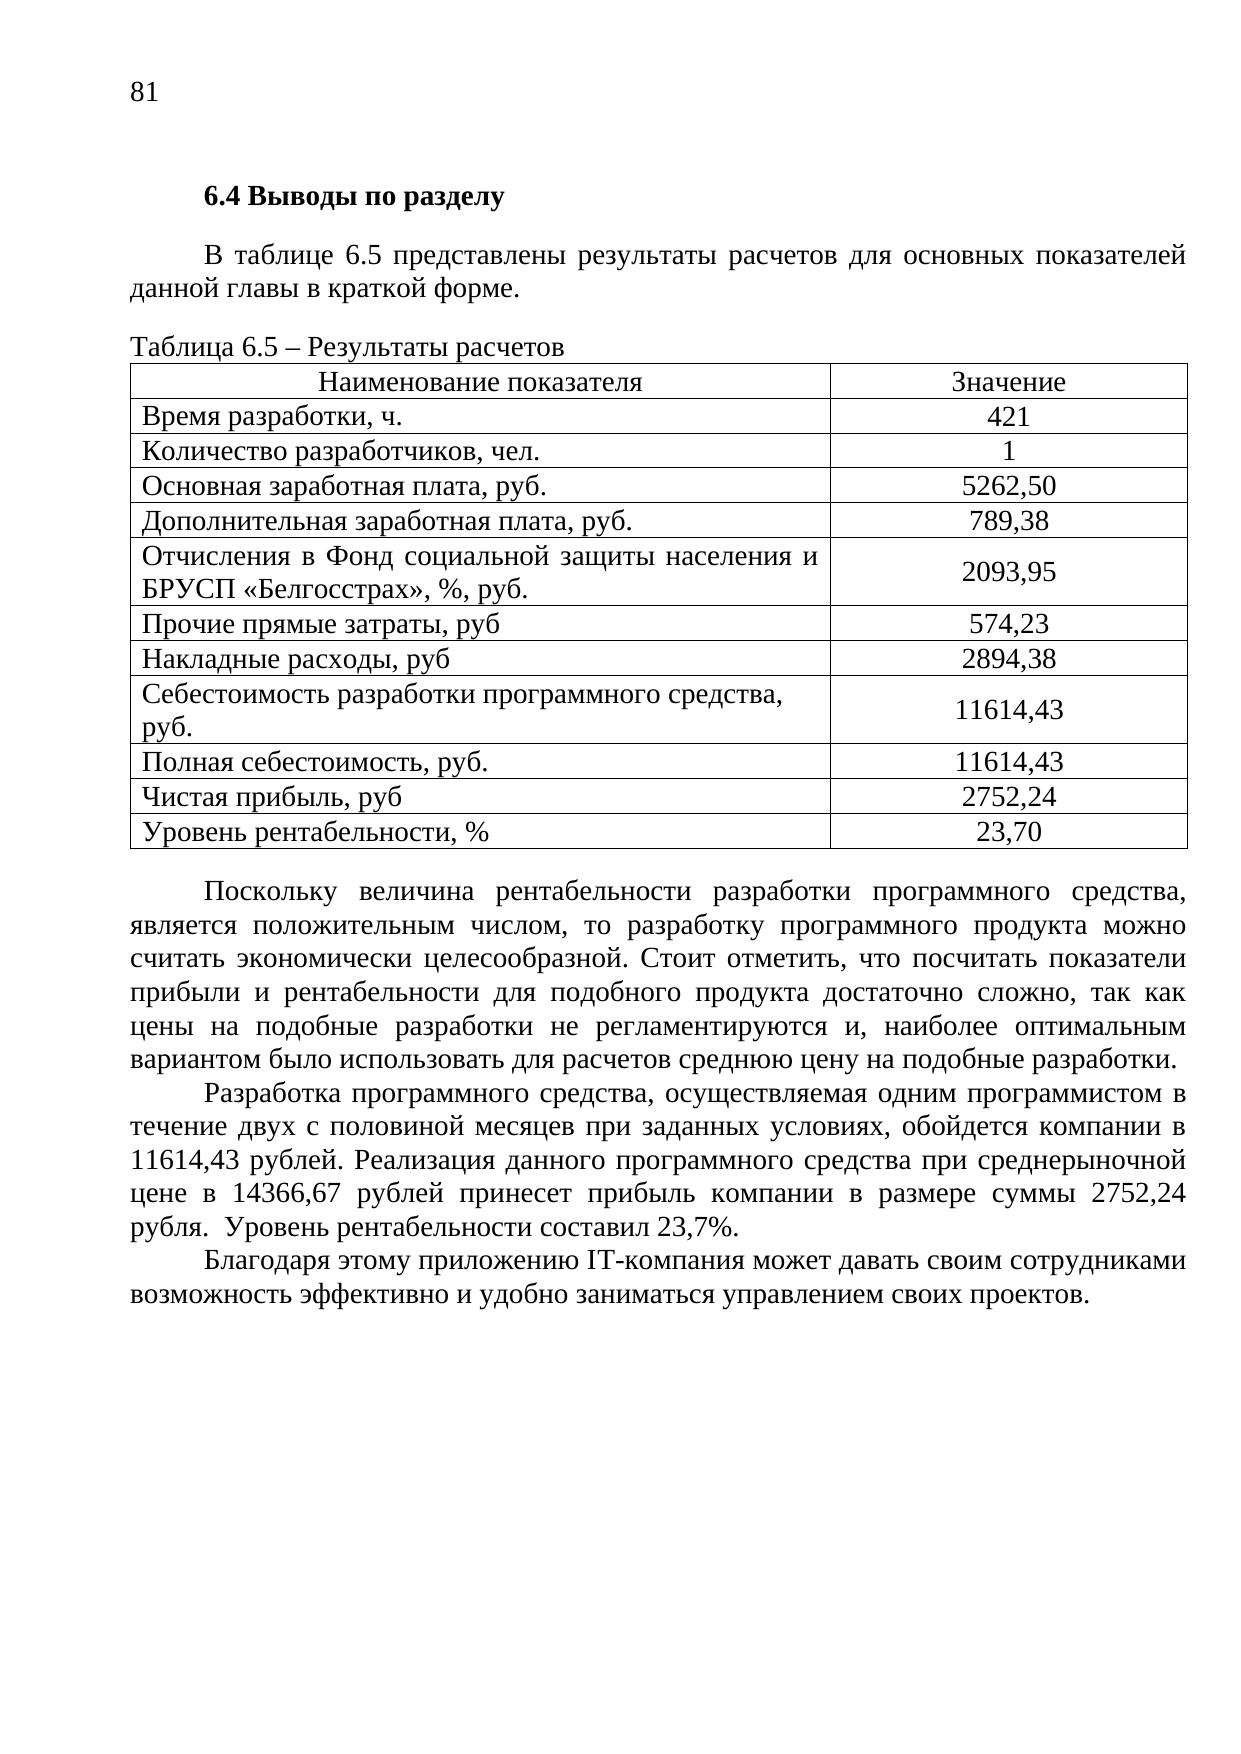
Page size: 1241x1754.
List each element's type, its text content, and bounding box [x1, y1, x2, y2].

table_cell Уровень рентабельности, % [131, 814, 830, 847]
table_cell 2093,95 [831, 538, 1187, 605]
table_cell Себестоимость разработки программного средства, руб. [131, 676, 830, 743]
text Разработка программного средства, осуществляемая одним программистом в течение двух с половиной месяцев при заданных условиях, обойдется компании в 11614,43 рублей. Реализация данного программного средства при среднерыночной цене в 14366,67 рублей принесет прибыль компании в размере суммы 2752,24 рубля. Уровень рентабельности составил 23,7%. [130, 1075, 1187, 1242]
table_cell 2752,24 [831, 779, 1187, 813]
table_cell Накладные расходы, руб [131, 641, 830, 675]
table_cell Прочие прямые затраты, руб [131, 606, 830, 640]
table_cell 574,23 [831, 606, 1187, 640]
table_cell Полная себестоимость, руб. [131, 744, 830, 778]
table_cell Отчисления в Фонд социальной защиты населения и БРУСП «Белгосстрах», %, руб. [131, 538, 830, 605]
table_cell 421 [831, 399, 1187, 432]
table_cell 1 [831, 434, 1187, 467]
table_header Наименование показателя [131, 364, 830, 397]
table_cell Основная заработная плата, руб. [131, 468, 830, 502]
table_cell Время разработки, ч. [131, 399, 830, 432]
text Поскольку величина рентабельности разработки программного средства, является положительным числом, то разработку программного продукта можно считать экономически целесообразной. Стоит отметить, что посчитать показатели прибыли и рентабельности для подобного продукта достаточно сложно, так как цены на подобные разработки не регламентируются и, наиболее оптимальным вариантом было использовать для расчетов среднюю цену на подобные разработки. [130, 873, 1187, 1075]
list Выводы по разделу [130, 178, 1187, 212]
table_cell Чистая прибыль, руб [131, 779, 830, 813]
table_cell 11614,43 [831, 744, 1187, 778]
text В таблице 6.5 представлены результаты расчетов для основных показателей данной главы в краткой форме. [130, 237, 1187, 304]
table_cell Дополнительная заработная плата, руб. [131, 503, 830, 537]
text Таблица 6.5 – Результаты расчетов [130, 329, 1187, 363]
text Благодаря этому приложению IT-компания может давать своим сотрудниками возможность эффективно и удобно заниматься управлением своих проектов. [130, 1242, 1187, 1309]
table_cell 789,38 [831, 503, 1187, 537]
table_cell 2894,38 [831, 641, 1187, 675]
table_cell 11614,43 [831, 676, 1187, 743]
table_cell 23,70 [831, 814, 1187, 847]
table_cell 5262,50 [831, 468, 1187, 502]
table_header Значение [831, 364, 1187, 397]
table_cell Количество разработчиков, чел. [131, 434, 830, 467]
